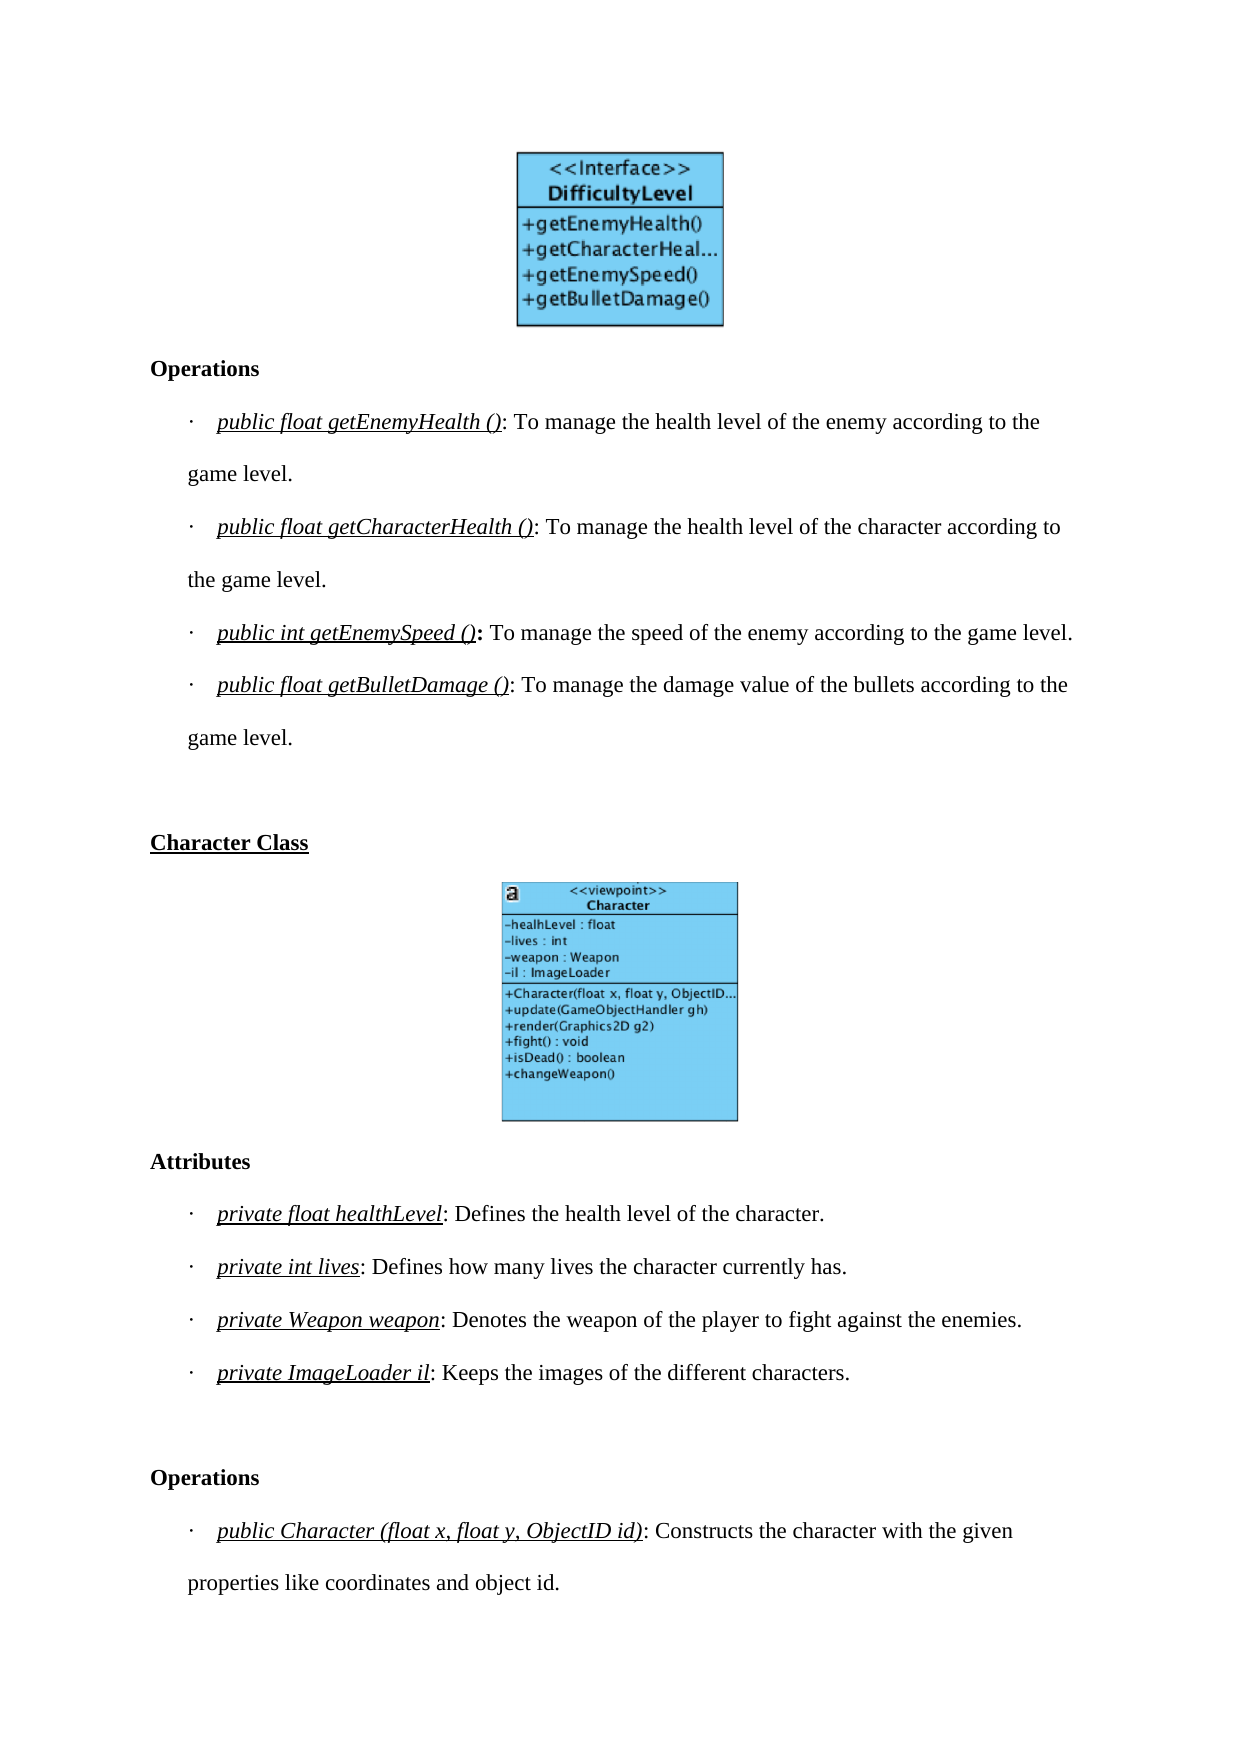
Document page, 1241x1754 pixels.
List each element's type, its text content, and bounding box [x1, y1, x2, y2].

picture [516, 150, 724, 329]
text · public float getCharacterHealth (): To manage the health level of the character according to the game level. [187, 513, 1090, 592]
text · public int getEnemySpeed (): To manage the speed of the enemy according to the game level. [187, 618, 1090, 645]
text Operations [150, 1464, 1090, 1490]
text · private Weapon weapon: Denotes the weapon of the player to fight against the enemies. [187, 1306, 1090, 1332]
text Character Class [150, 829, 1090, 856]
text Attributes [150, 1148, 1090, 1174]
text Operations [150, 355, 1090, 381]
text · private float healthLevel: Defines the health level of the character. [187, 1200, 1090, 1227]
text · public Character (float x, float y, ObjectID id): Constructs the character with the given properties like coordinates and object id. [187, 1517, 1090, 1596]
text · public float getEnemyHealth (): To manage the health level of the enemy according to the game level. [187, 408, 1090, 487]
picture [501, 882, 739, 1122]
text · public float getBulletDamage (): To manage the damage value of the bullets according to the game level. [187, 671, 1090, 750]
text · private int lives: Defines how many lives the character currently has. [187, 1253, 1090, 1279]
text · private ImageLoader il: Keeps the images of the different characters. [187, 1358, 1090, 1385]
